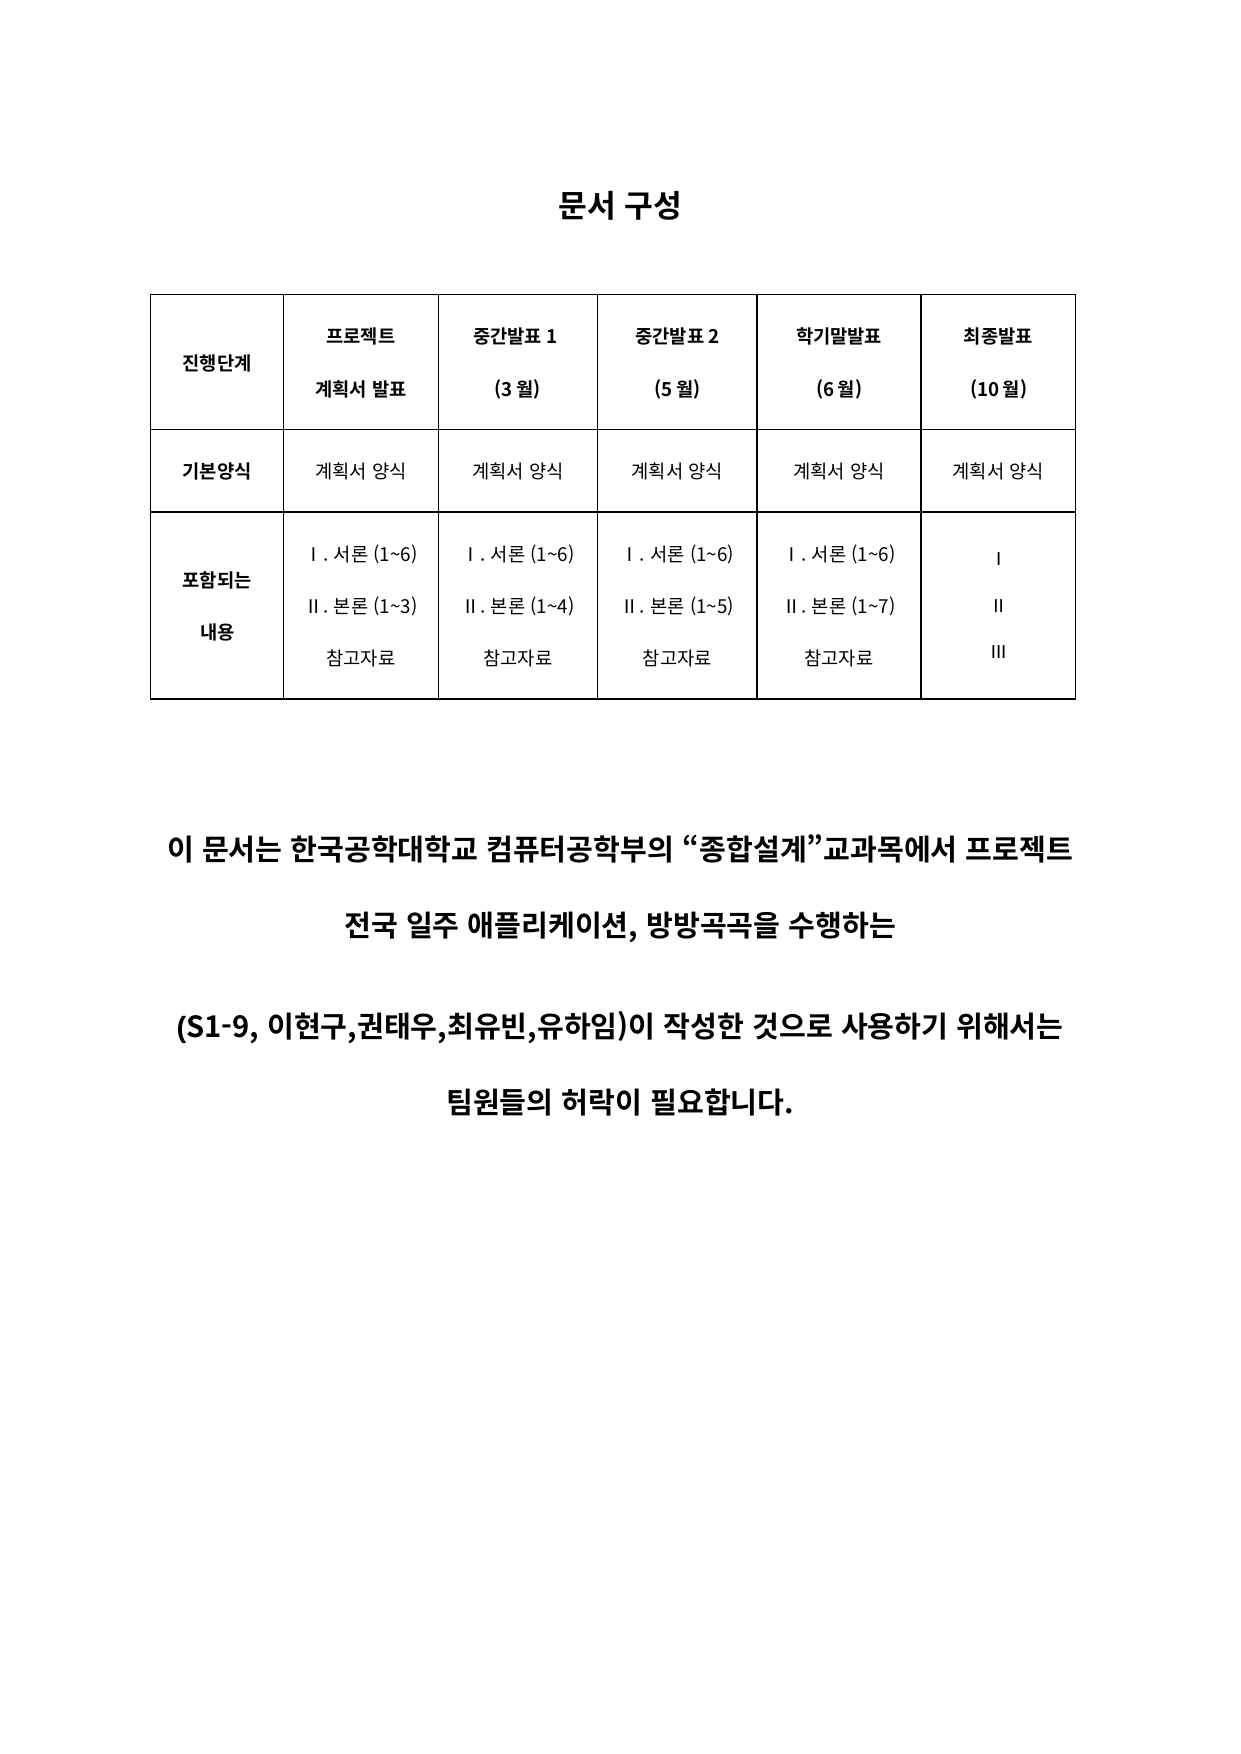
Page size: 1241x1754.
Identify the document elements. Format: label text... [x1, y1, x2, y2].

table_header [151, 295, 283, 429]
table_cell [922, 430, 1075, 511]
table_cell [598, 430, 756, 511]
table_cell [439, 513, 597, 698]
table_header [284, 295, 438, 429]
table_header [922, 295, 1075, 429]
table_header [758, 295, 920, 429]
table_header [598, 295, 756, 429]
table_cell [758, 513, 920, 698]
table_cell I II III [922, 513, 1075, 698]
table_cell [151, 513, 283, 698]
table_cell [151, 430, 283, 511]
table_header [439, 295, 597, 429]
table_cell [598, 513, 756, 698]
table_cell [439, 430, 597, 511]
table_cell [284, 513, 438, 698]
table_cell [758, 430, 920, 511]
table_cell [284, 430, 438, 511]
text ( [150, 1004, 1090, 1122]
